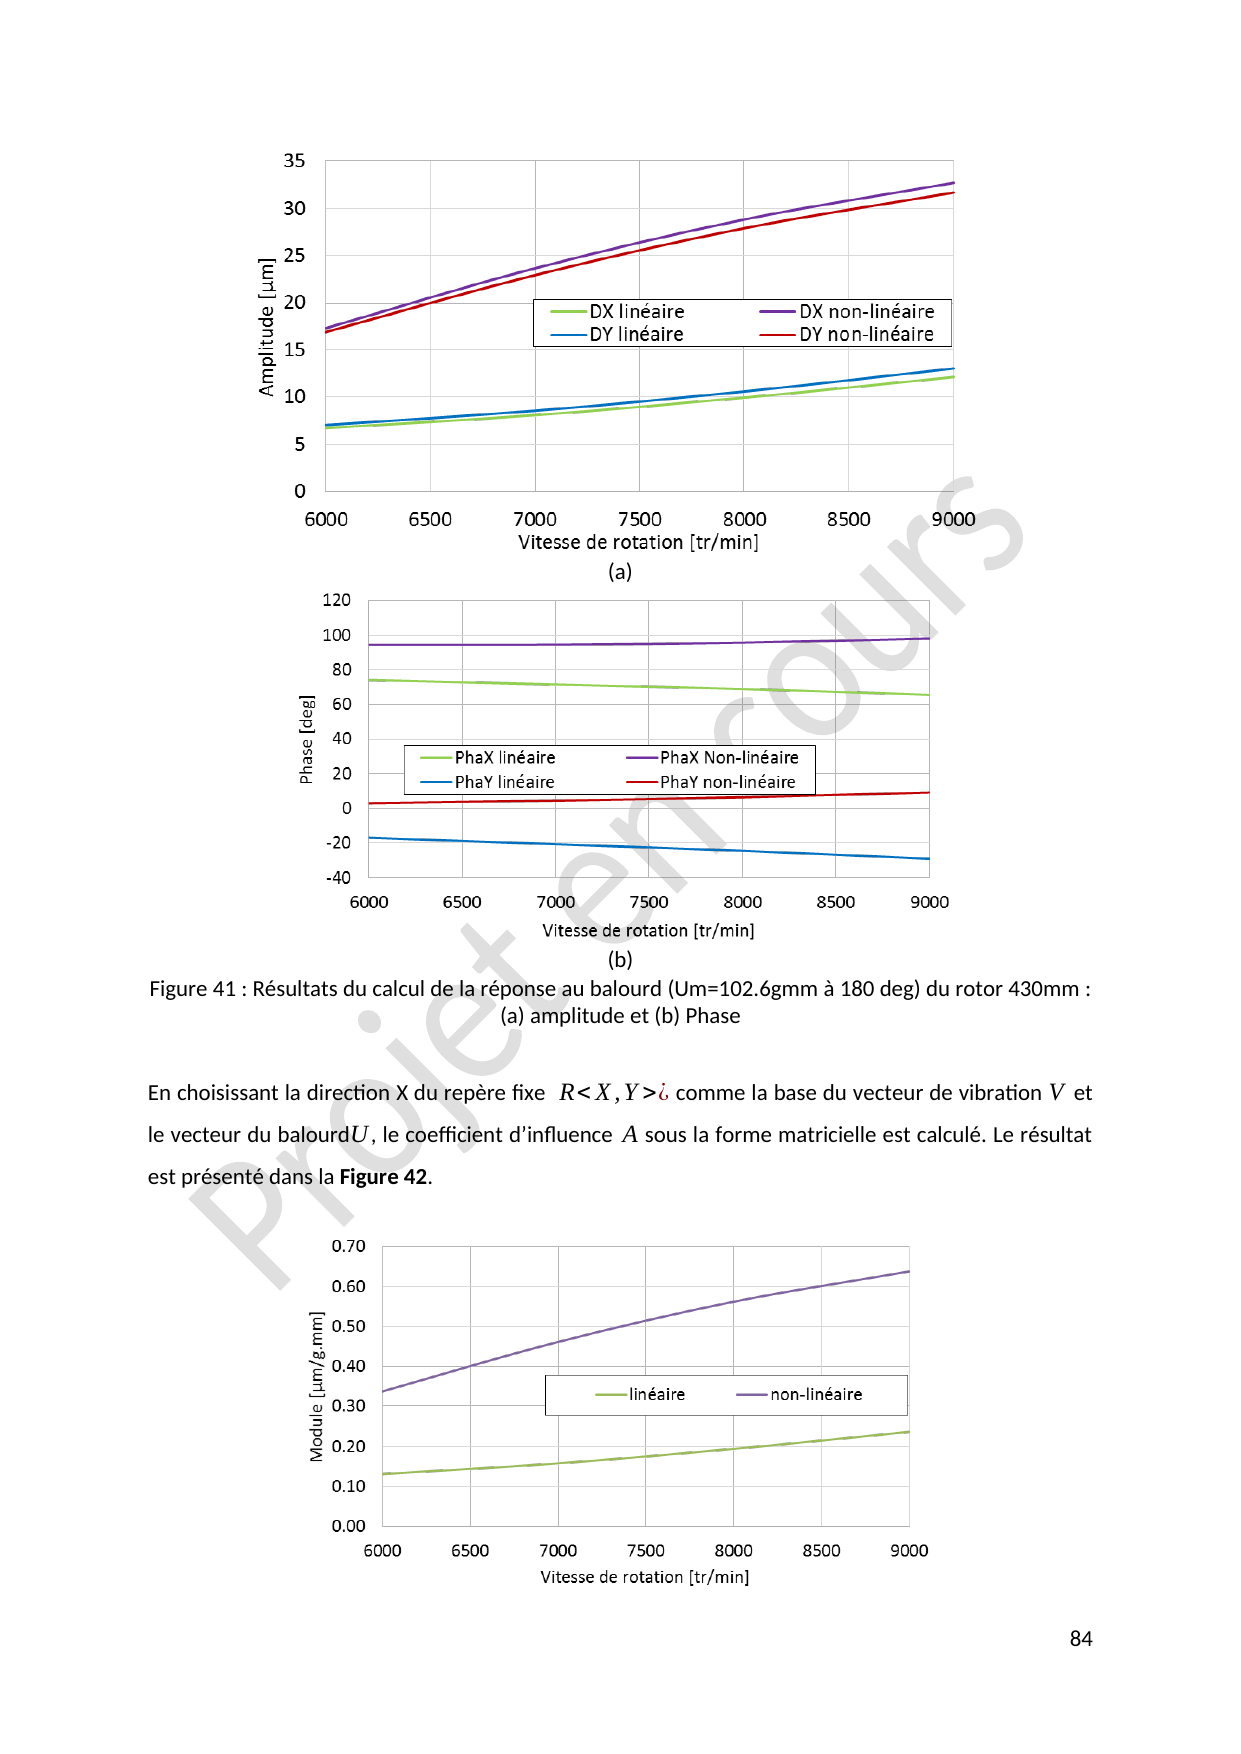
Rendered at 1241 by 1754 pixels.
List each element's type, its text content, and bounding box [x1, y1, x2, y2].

picture [282, 584, 958, 946]
text (a) [148, 557, 1093, 585]
text Figure 41 : Résultats du calcul de la réponse au balourd (Um=102.6gmm à 180 deg) du rotor 430mm : (a) amplitude et (b) Phase [148, 974, 1093, 1030]
picture [287, 1235, 953, 1590]
text En choisissant la direction X du repère fixe comme la base du vecteur de vibration et le vecteur du balourd, le coefficient d’influence sous la forme matricielle est calculé. Le résultat est présenté dans la Figure 42. [148, 1078, 1093, 1191]
text (b) [148, 946, 1093, 974]
picture [236, 147, 1004, 557]
